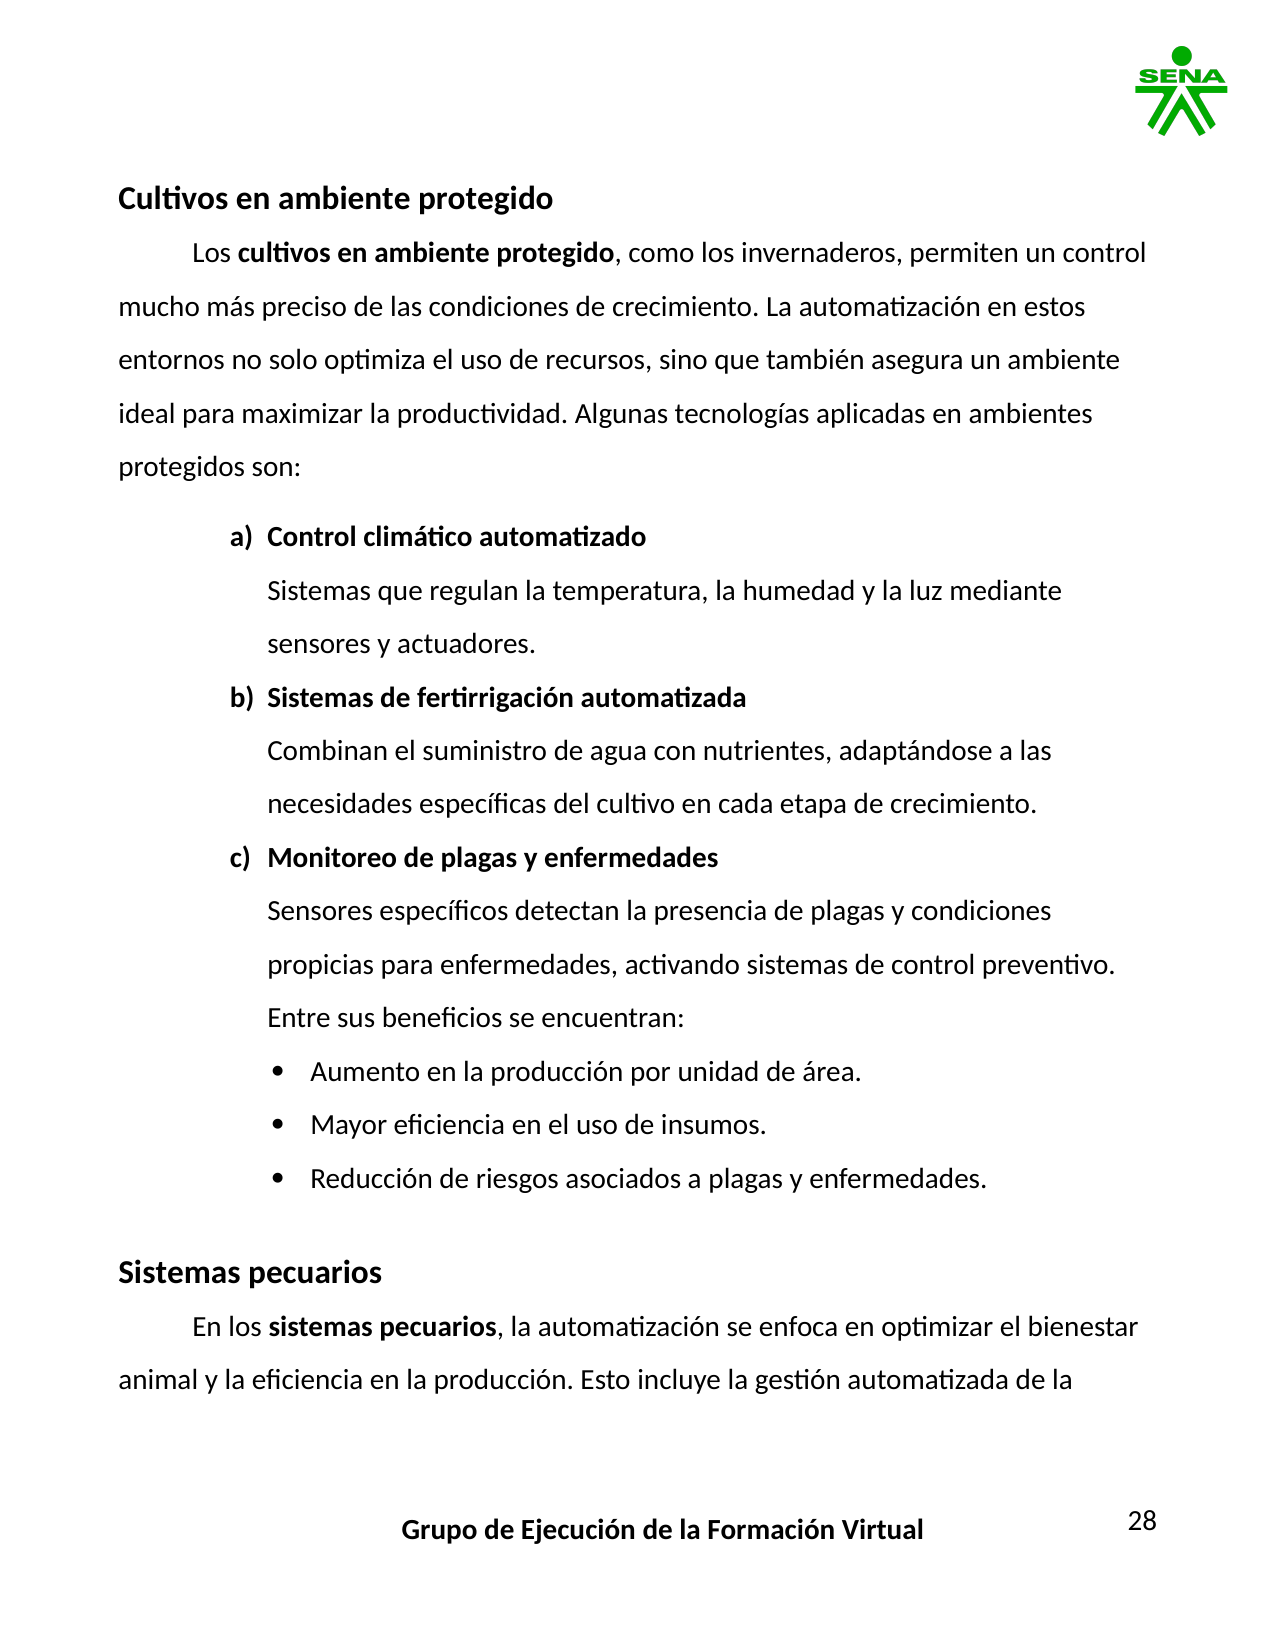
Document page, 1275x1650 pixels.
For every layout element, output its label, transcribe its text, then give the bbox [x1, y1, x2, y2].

list Sistemas que regulan la temperatura, la humedad y la luz mediante sensores y actuadores. [267, 572, 1157, 661]
subtitle Cultivos en ambiente protegido [118, 177, 1157, 218]
list Combinan el suministro de agua con nutrientes, adaptándose a las necesidades específicas del cultivo en cada etapa de crecimiento. [267, 732, 1157, 821]
list Sensores específicos detectan la presencia de plagas y condiciones propicias para enfermedades, activando sistemas de control preventivo. [267, 892, 1157, 982]
list Entre sus beneficios se encuentran: [267, 999, 1157, 1035]
list Mayor eficiencia en el uso de insumos. [273, 1106, 1157, 1142]
list Monitoreo de plagas y enfermedades [229, 839, 1157, 875]
list Control climático automatizado [229, 518, 1157, 554]
list Sistemas de fertirrigación automatizada [229, 679, 1157, 714]
subtitle Sistemas pecuarios [118, 1251, 1157, 1291]
list Reducción de riesgos asociados a plagas y enfermedades. [273, 1160, 1157, 1195]
picture [1135, 46, 1228, 136]
text Los cultivos en ambiente protegido, como los invernaderos, permiten un control mucho más preciso de las condiciones de crecimiento. La automatización en estos entornos no solo optimiza el uso de recursos, sino que también asegura un ambiente ideal para maximizar la productividad. Algunas tecnologías aplicadas en ambientes protegidos son: [118, 234, 1157, 484]
list Aumento en la producción por unidad de área. [273, 1053, 1157, 1088]
